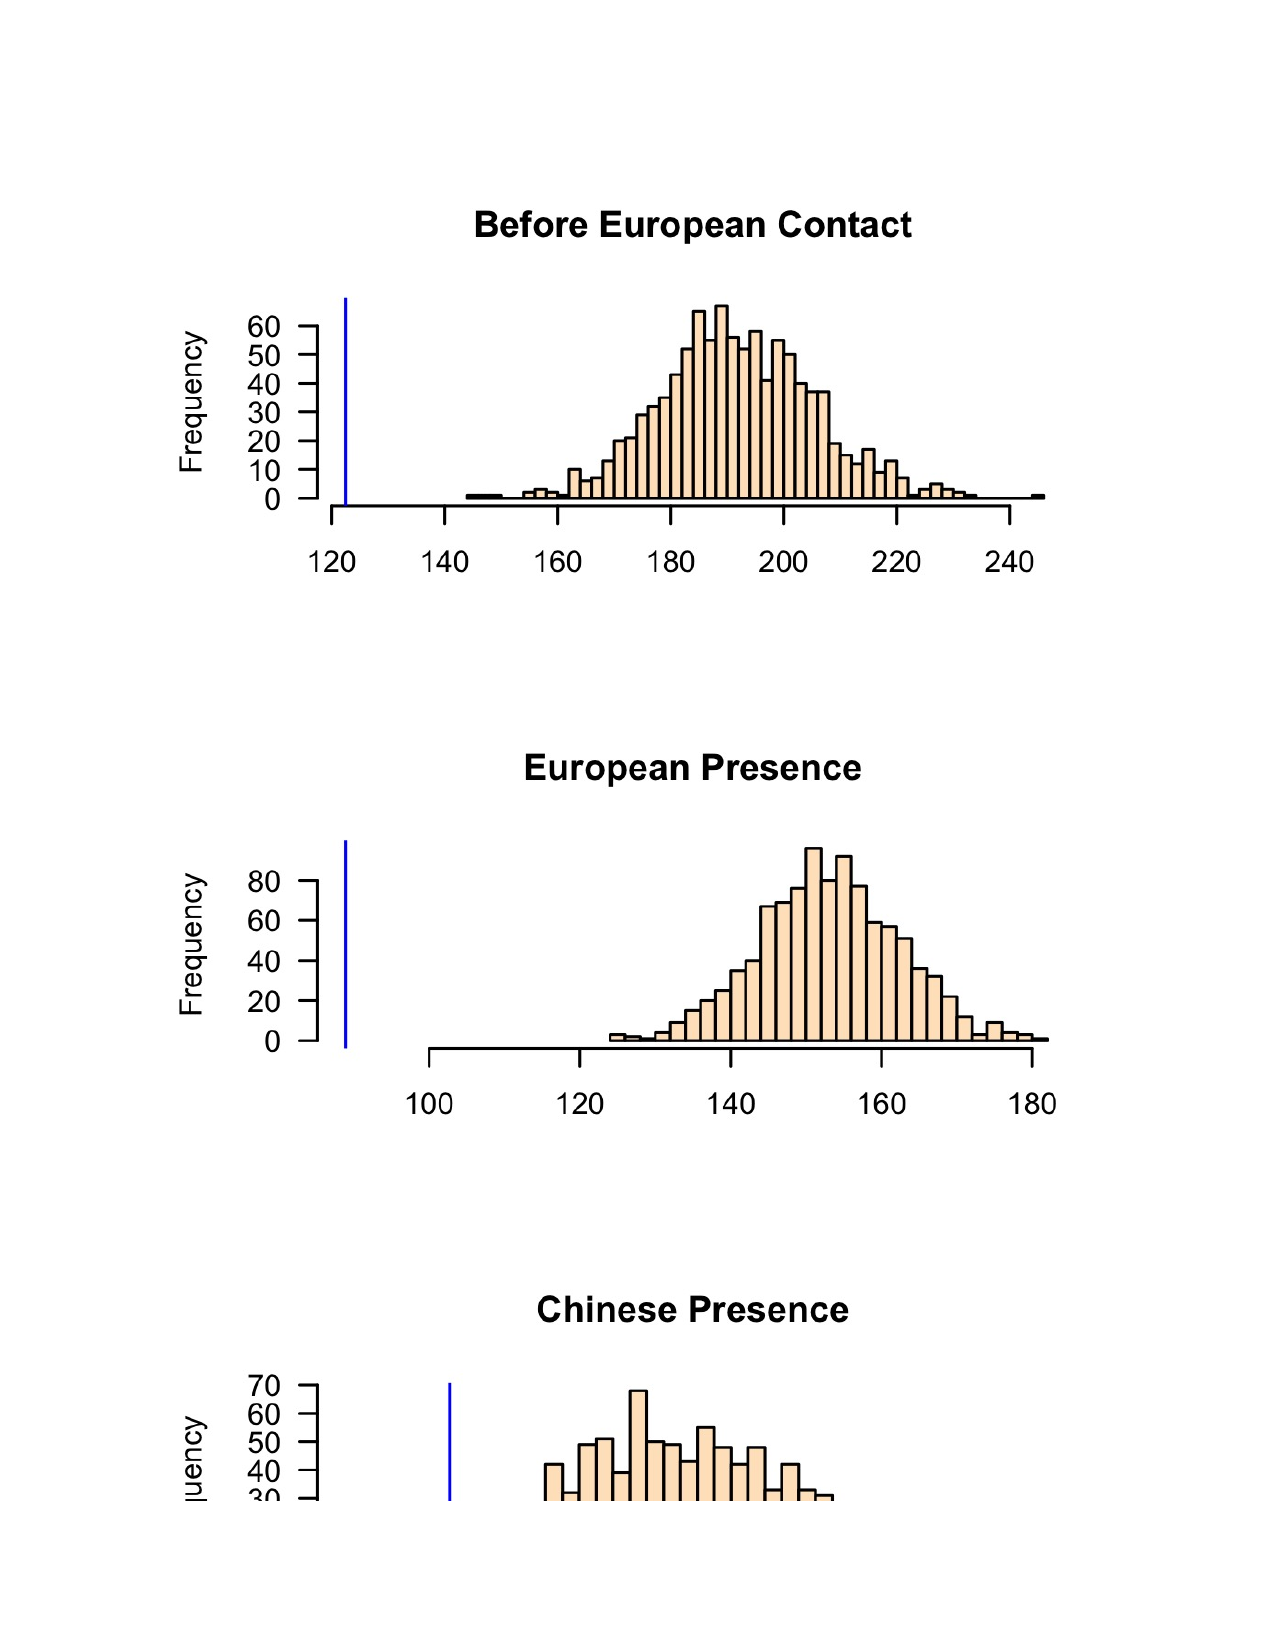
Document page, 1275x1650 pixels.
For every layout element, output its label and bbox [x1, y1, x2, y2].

picture [168, 150, 1144, 1501]
